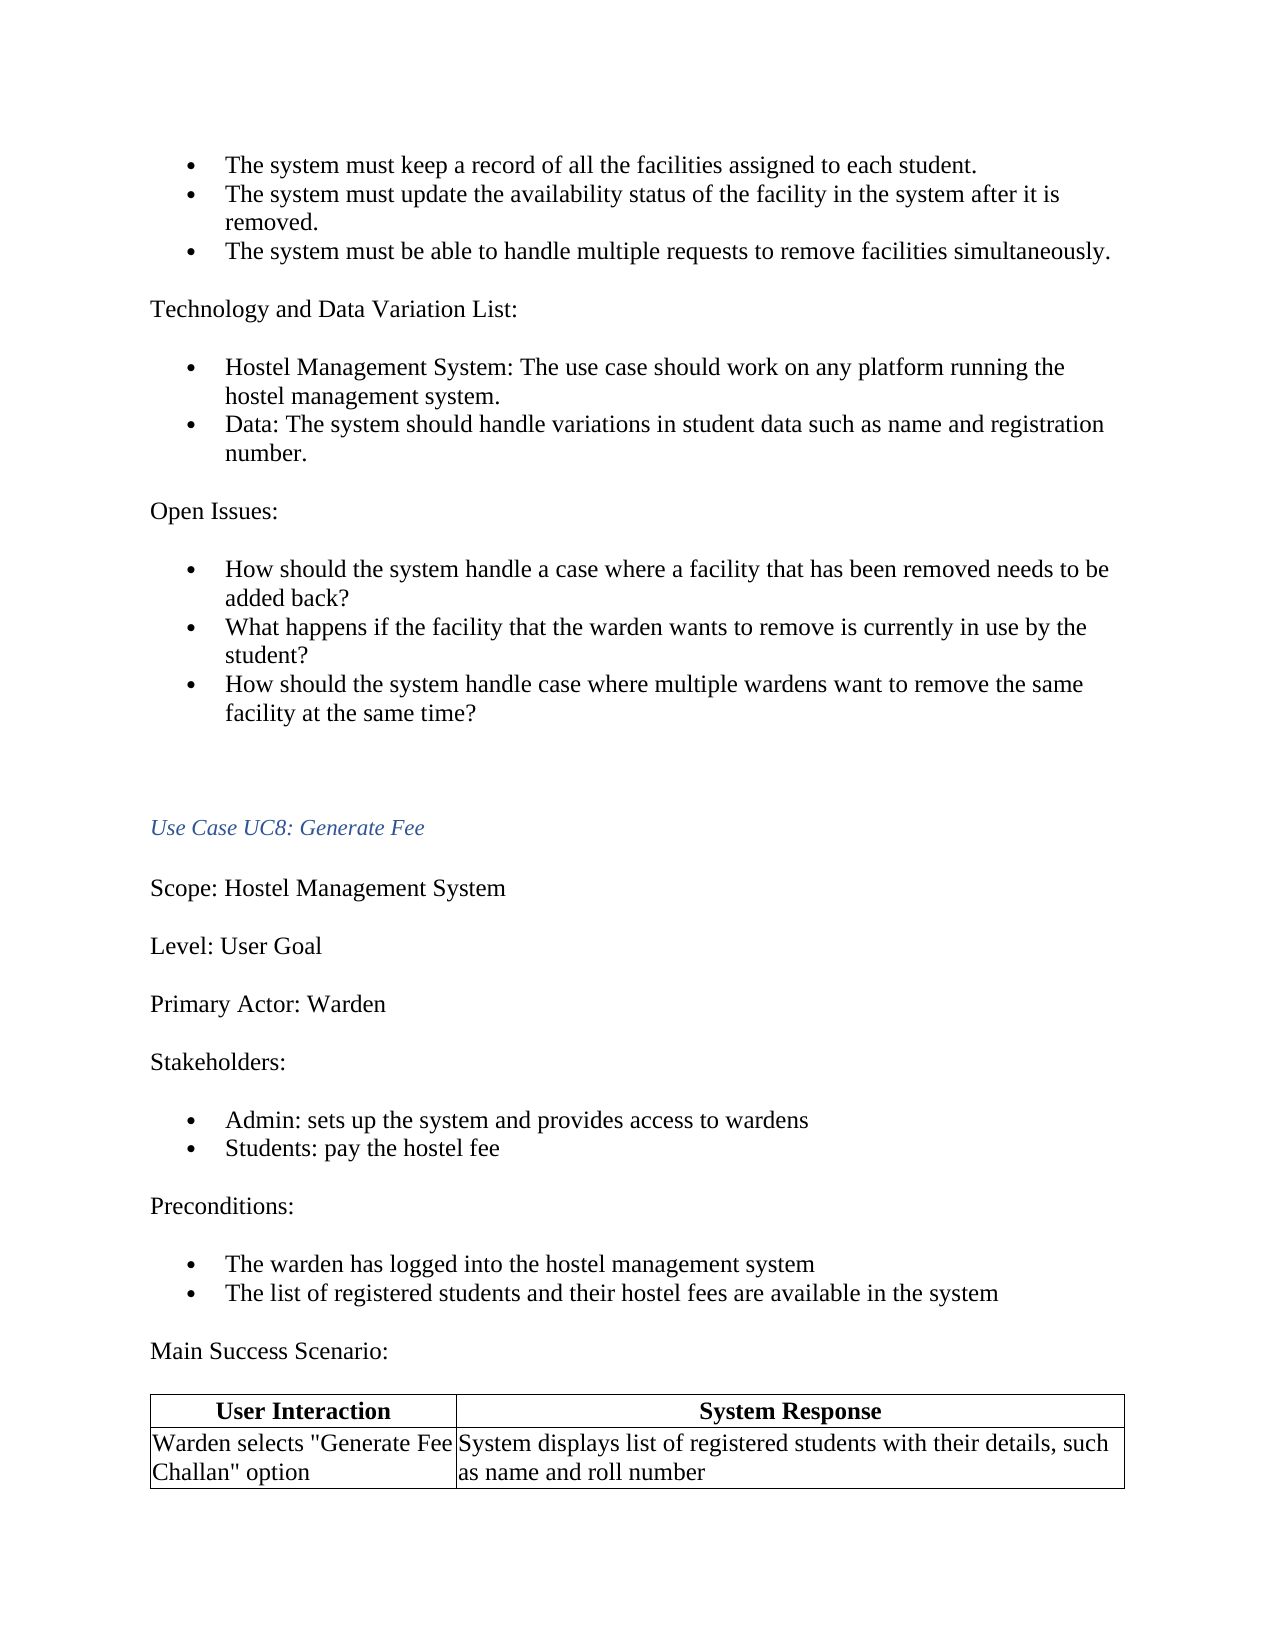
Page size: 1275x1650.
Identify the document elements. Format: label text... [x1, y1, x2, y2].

list How should the system handle a case where a facility that has been removed needs to be added back? [187, 554, 1125, 612]
text Preconditions: [150, 1191, 1125, 1220]
list What happens if the facility that the warden wants to remove is currently in use by the student? [187, 612, 1125, 669]
table_header System Response [457, 1395, 1124, 1426]
list The warden has logged into the hostel management system [187, 1249, 1125, 1278]
table_cell System displays list of registered students with their details, such as name and roll number [457, 1428, 1124, 1487]
list How should the system handle case where multiple wardens want to remove the same facility at the same time? [187, 669, 1125, 727]
text Main Success Scenario: [150, 1336, 1125, 1365]
table_cell Warden selects "Generate Fee Challan" option [151, 1428, 456, 1487]
list The system must keep a record of all the facilities assigned to each student. [187, 150, 1125, 179]
subtitle Use Case UC8: Generate Fee [150, 814, 1125, 840]
list Admin: sets up the system and provides access to wardens [187, 1105, 1125, 1133]
list Students: pay the hostel fee [187, 1133, 1125, 1162]
list The system must be able to handle multiple requests to remove facilities simultaneously. [187, 236, 1125, 265]
text Scope: Hostel Management System [150, 873, 1125, 902]
list The list of registered students and their hostel fees are available in the system [187, 1278, 1125, 1307]
list Hostel Management System: The use case should work on any platform running the hostel management system. [187, 352, 1125, 409]
text Level: User Goal [150, 931, 1125, 960]
text Open Issues: [150, 496, 1125, 525]
list The system must update the availability status of the facility in the system after it is removed. [187, 179, 1125, 236]
list Data: The system should handle variations in student data such as name and registration number. [187, 409, 1125, 467]
text Stakeholders: [150, 1047, 1125, 1076]
text Technology and Data Variation List: [150, 294, 1125, 323]
text Primary Actor: Warden [150, 989, 1125, 1018]
table_header User Interaction [151, 1395, 456, 1426]
